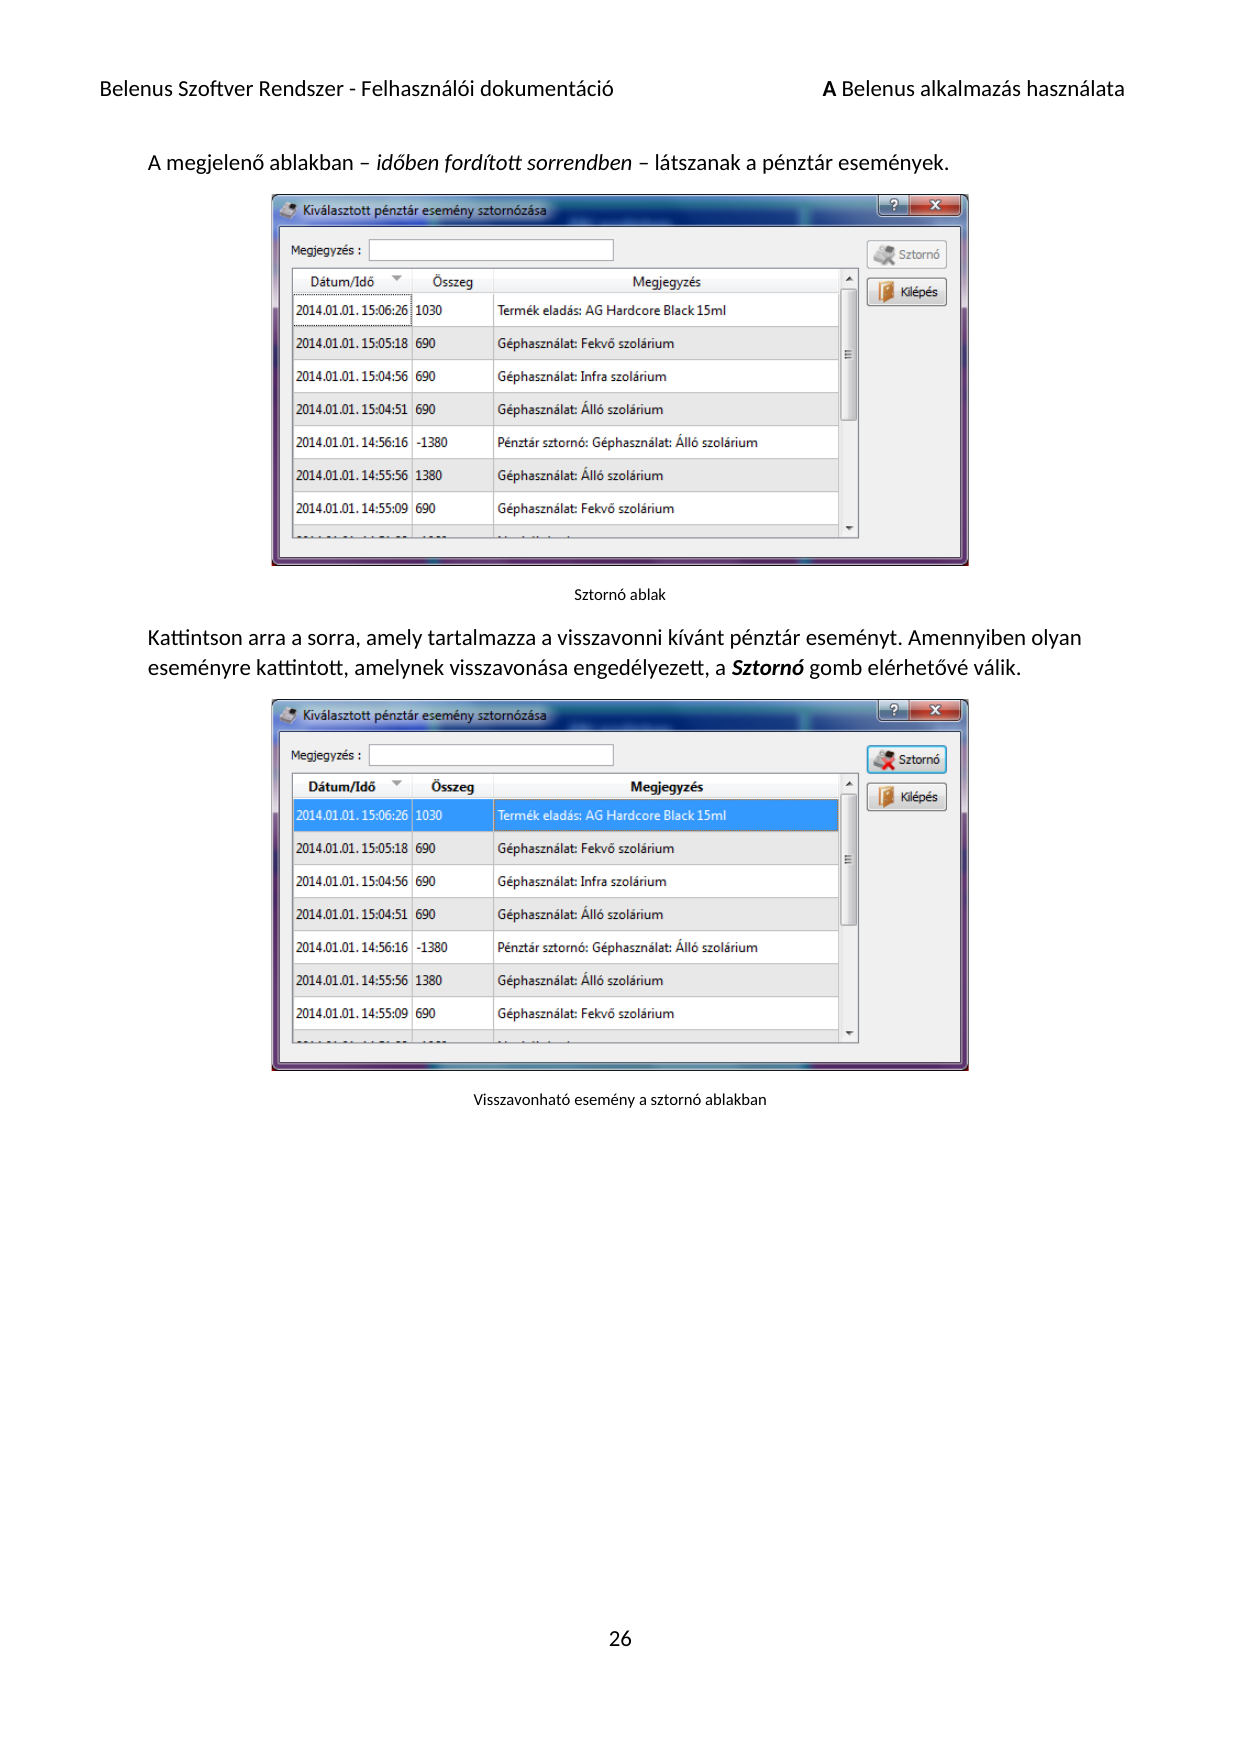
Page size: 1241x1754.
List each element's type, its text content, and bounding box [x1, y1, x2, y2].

text Kattintson arra a sorra, amely tartalmazza a visszavonni kívánt pénztár eseményt. Amennyiben olyan eseményre kattintott, amelynek visszavonása engedélyezett, a Sztornó gomb elérhetővé válik. [148, 623, 1093, 681]
text Sztornó ablak [148, 584, 1093, 604]
text Visszavonható esemény a sztornó ablakban [148, 1089, 1093, 1110]
picture [271, 194, 969, 566]
picture [271, 699, 969, 1071]
text A megjelenő ablakban – időben fordított sorrendben – látszanak a pénztár események. [148, 148, 1093, 176]
